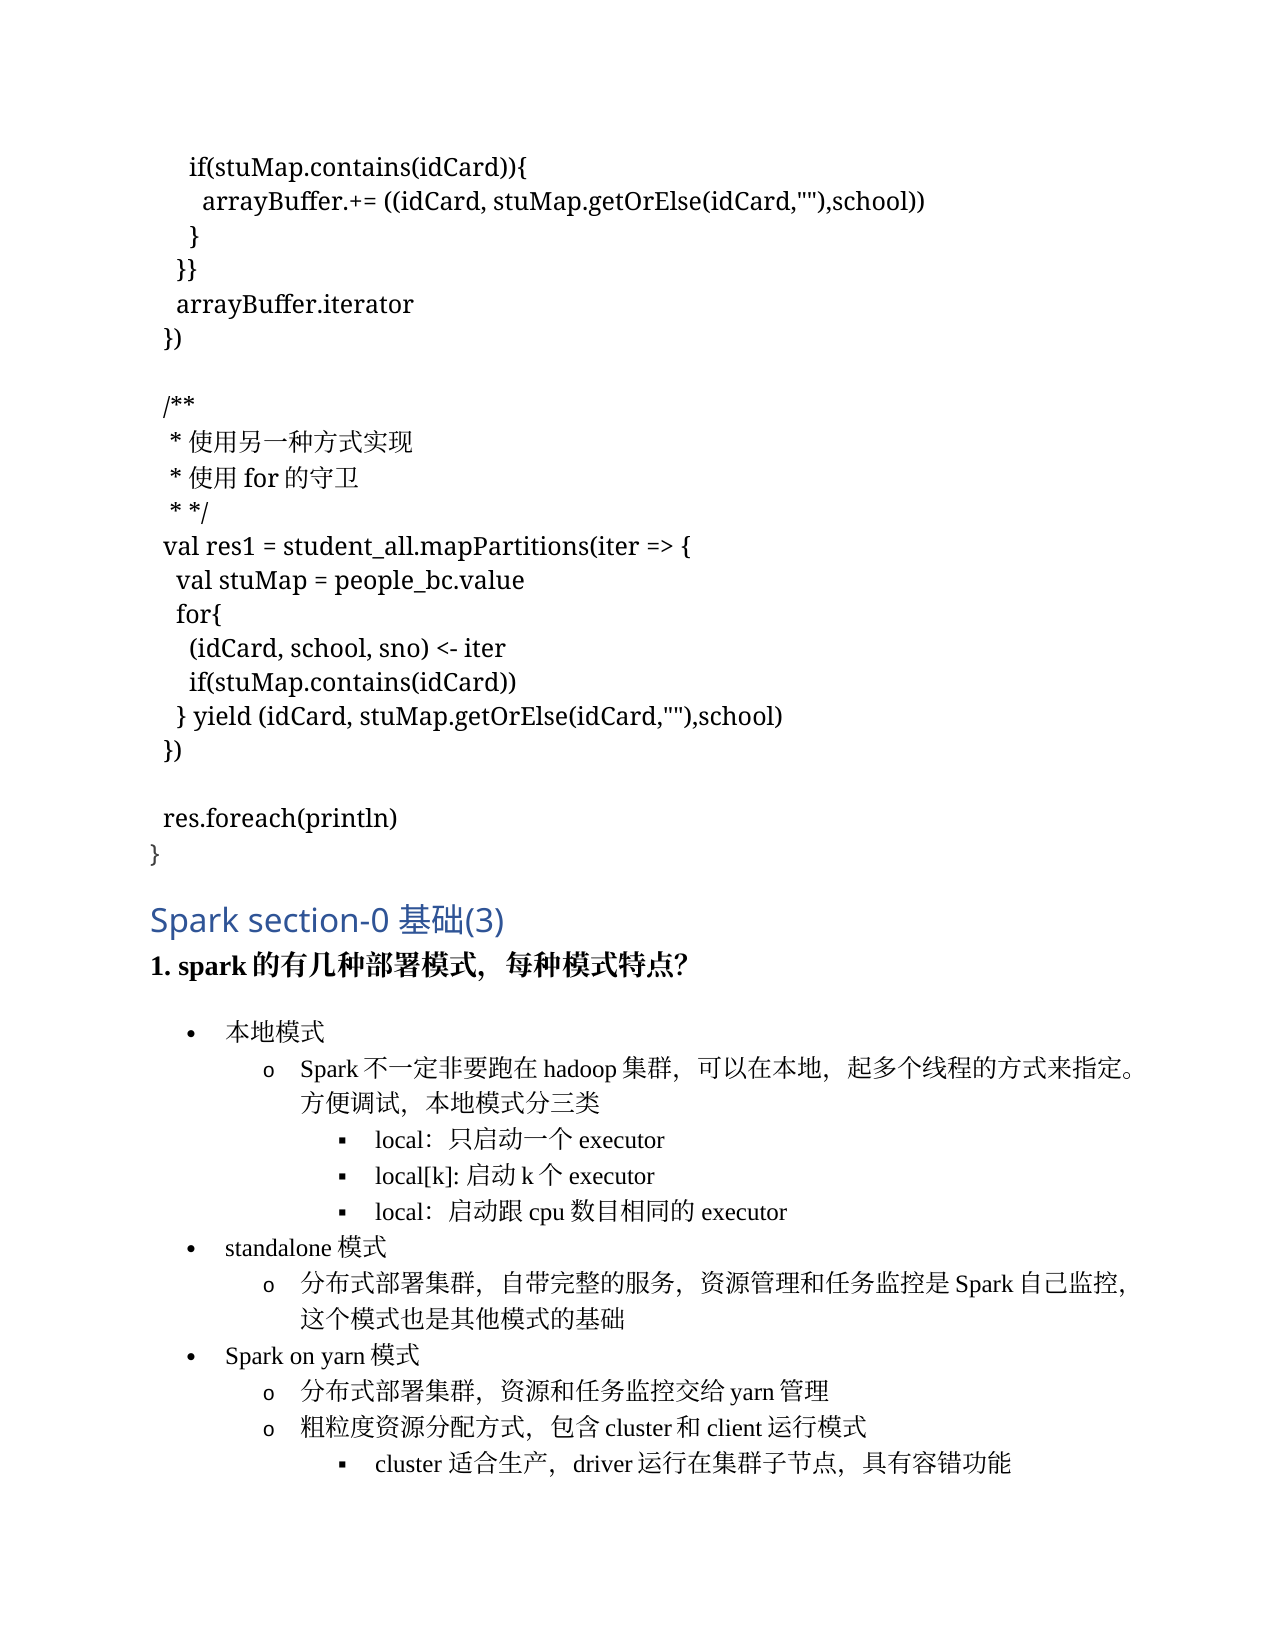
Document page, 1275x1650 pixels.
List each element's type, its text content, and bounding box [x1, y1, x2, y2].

text for{ [150, 597, 1125, 631]
text val res1 = student_all.mapPartitions(iter => { [150, 529, 1125, 563]
text * 使用另一种方式实现 [150, 422, 1125, 458]
list standalone模式 [187, 1228, 1125, 1264]
list 分布式部署集群，自带完整的服务，资源管理和任务监控是Spark自己监控，这个模式也是其他模式的基础 [262, 1264, 1125, 1336]
list local：只启动一个executor [337, 1120, 1125, 1156]
text } yield (idCard, stuMap.getOrElse(idCard,""),school) [150, 699, 1125, 733]
list cluster 适合生产，driver运行在集群子节点，具有容错功能 [337, 1443, 1125, 1479]
text * */ [150, 494, 1125, 529]
list 本地模式 [187, 1012, 1125, 1048]
text } [150, 218, 1125, 252]
subtitle Spark section-0 基础(3) [150, 894, 1125, 943]
list Spark on yarn模式 [187, 1336, 1125, 1372]
list local[k]: 启动k个executor [337, 1156, 1125, 1192]
text arrayBuffer.+= ((idCard, stuMap.getOrElse(idCard,""),school)) [150, 184, 1125, 218]
list Spark不一定非要跑在hadoop集群，可以在本地，起多个线程的方式来指定。方便调试，本地模式分三类 [262, 1048, 1125, 1120]
text res.foreach(println) [150, 801, 1125, 835]
text * 使用for的守卫 [150, 458, 1125, 494]
text (idCard, school, sno) <- iter [150, 631, 1125, 665]
text 1. spark的有几种部署模式，每种模式特点？ [150, 943, 1125, 983]
text if(stuMap.contains(idCard)){ [150, 150, 1125, 184]
text }) [150, 733, 1125, 767]
text }} [150, 252, 1125, 286]
list 粗粒度资源分配方式，包含cluster和client运行模式 [262, 1408, 1125, 1443]
text } [150, 835, 1125, 869]
text /** [150, 388, 1125, 422]
text arrayBuffer.iterator [150, 286, 1125, 320]
list local：启动跟cpu数目相同的 executor [337, 1192, 1125, 1228]
text if(stuMap.contains(idCard)) [150, 665, 1125, 699]
text val stuMap = people_bc.value [150, 563, 1125, 597]
text }) [150, 320, 1125, 354]
list 分布式部署集群，资源和任务监控交给yarn管理 [262, 1372, 1125, 1408]
